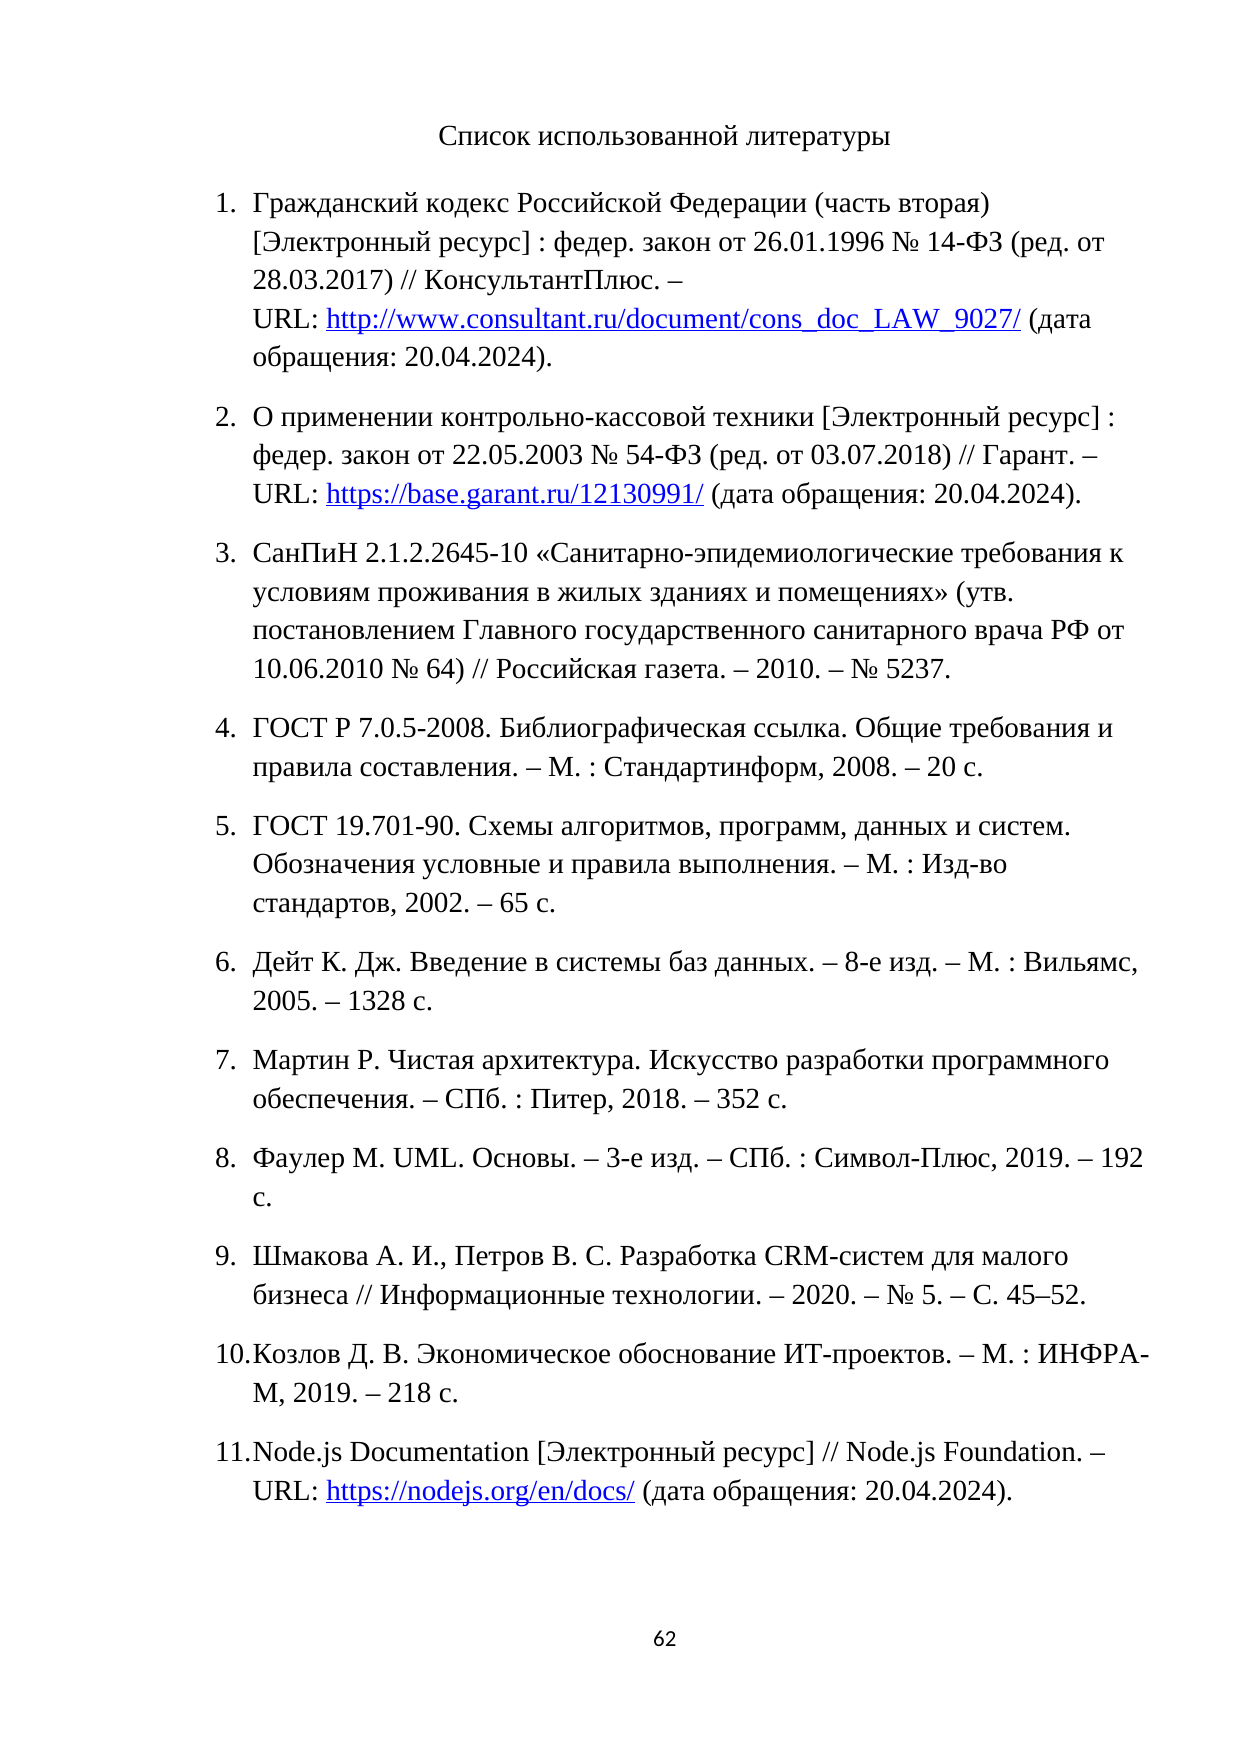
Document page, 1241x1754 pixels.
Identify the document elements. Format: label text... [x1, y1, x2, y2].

list Фаулер М. UML. Основы. – 3-е изд. – СПб. : Символ-Плюс, 2019. – 192 с. [215, 1140, 1152, 1212]
list Мартин Р. Чистая архитектура. Искусство разработки программного обеспечения. – СПб. : Питер, 2018. – 352 с. [215, 1042, 1152, 1114]
list Гражданский кодекс Российской Федерации (часть вторая) [Электронный ресурс] : федер. закон от 26.01.1996 № 14-ФЗ (ред. от 28.03.2017) // КонсультантПлюс. – URL: http://www.consultant.ru/document/cons_doc_LAW_9027/ (дата обращения: 20.04.2024). [215, 185, 1152, 373]
list Шмакова А. И., Петров В. С. Разработка CRM-систем для малого бизнеса // Информационные технологии. – 2020. – № 5. – С. 45–52. [215, 1238, 1152, 1310]
list О применении контрольно-кассовой техники [Электронный ресурс] : федер. закон от 22.05.2003 № 54-ФЗ (ред. от 03.07.2018) // Гарант. – URL: https://base.garant.ru/12130991/ (дата обращения: 20.04.2024). [215, 399, 1152, 509]
list Козлов Д. В. Экономическое обоснование ИТ-проектов. – М. : ИНФРА-М, 2019. – 218 с. [215, 1336, 1152, 1408]
list ГОСТ 19.701-90. Схемы алгоритмов, программ, данных и систем. Обозначения условные и правила выполнения. – М. : Изд-во стандартов, 2002. – 65 с. [215, 808, 1152, 919]
list ГОСТ Р 7.0.5-2008. Библиографическая ссылка. Общие требования и правила составления. – М. : Стандартинформ, 2008. – 20 с. [215, 710, 1152, 782]
text Список использованной литературы [177, 118, 1152, 152]
list Дейт К. Дж. Введение в системы баз данных. – 8-е изд. – М. : Вильямс, 2005. – 1328 с. [215, 944, 1152, 1017]
list Node.js Documentation [Электронный ресурс] // Node.js Foundation. – URL: https://nodejs.org/en/docs/ (дата обращения: 20.04.2024). [215, 1434, 1152, 1506]
list СанПиН 2.1.2.2645-10 «Санитарно-эпидемиологические требования к условиям проживания в жилых зданиях и помещениях» (утв. постановлением Главного государственного санитарного врача РФ от 10.06.2010 № 64) // Российская газета. – 2010. – № 5237. [215, 535, 1152, 684]
